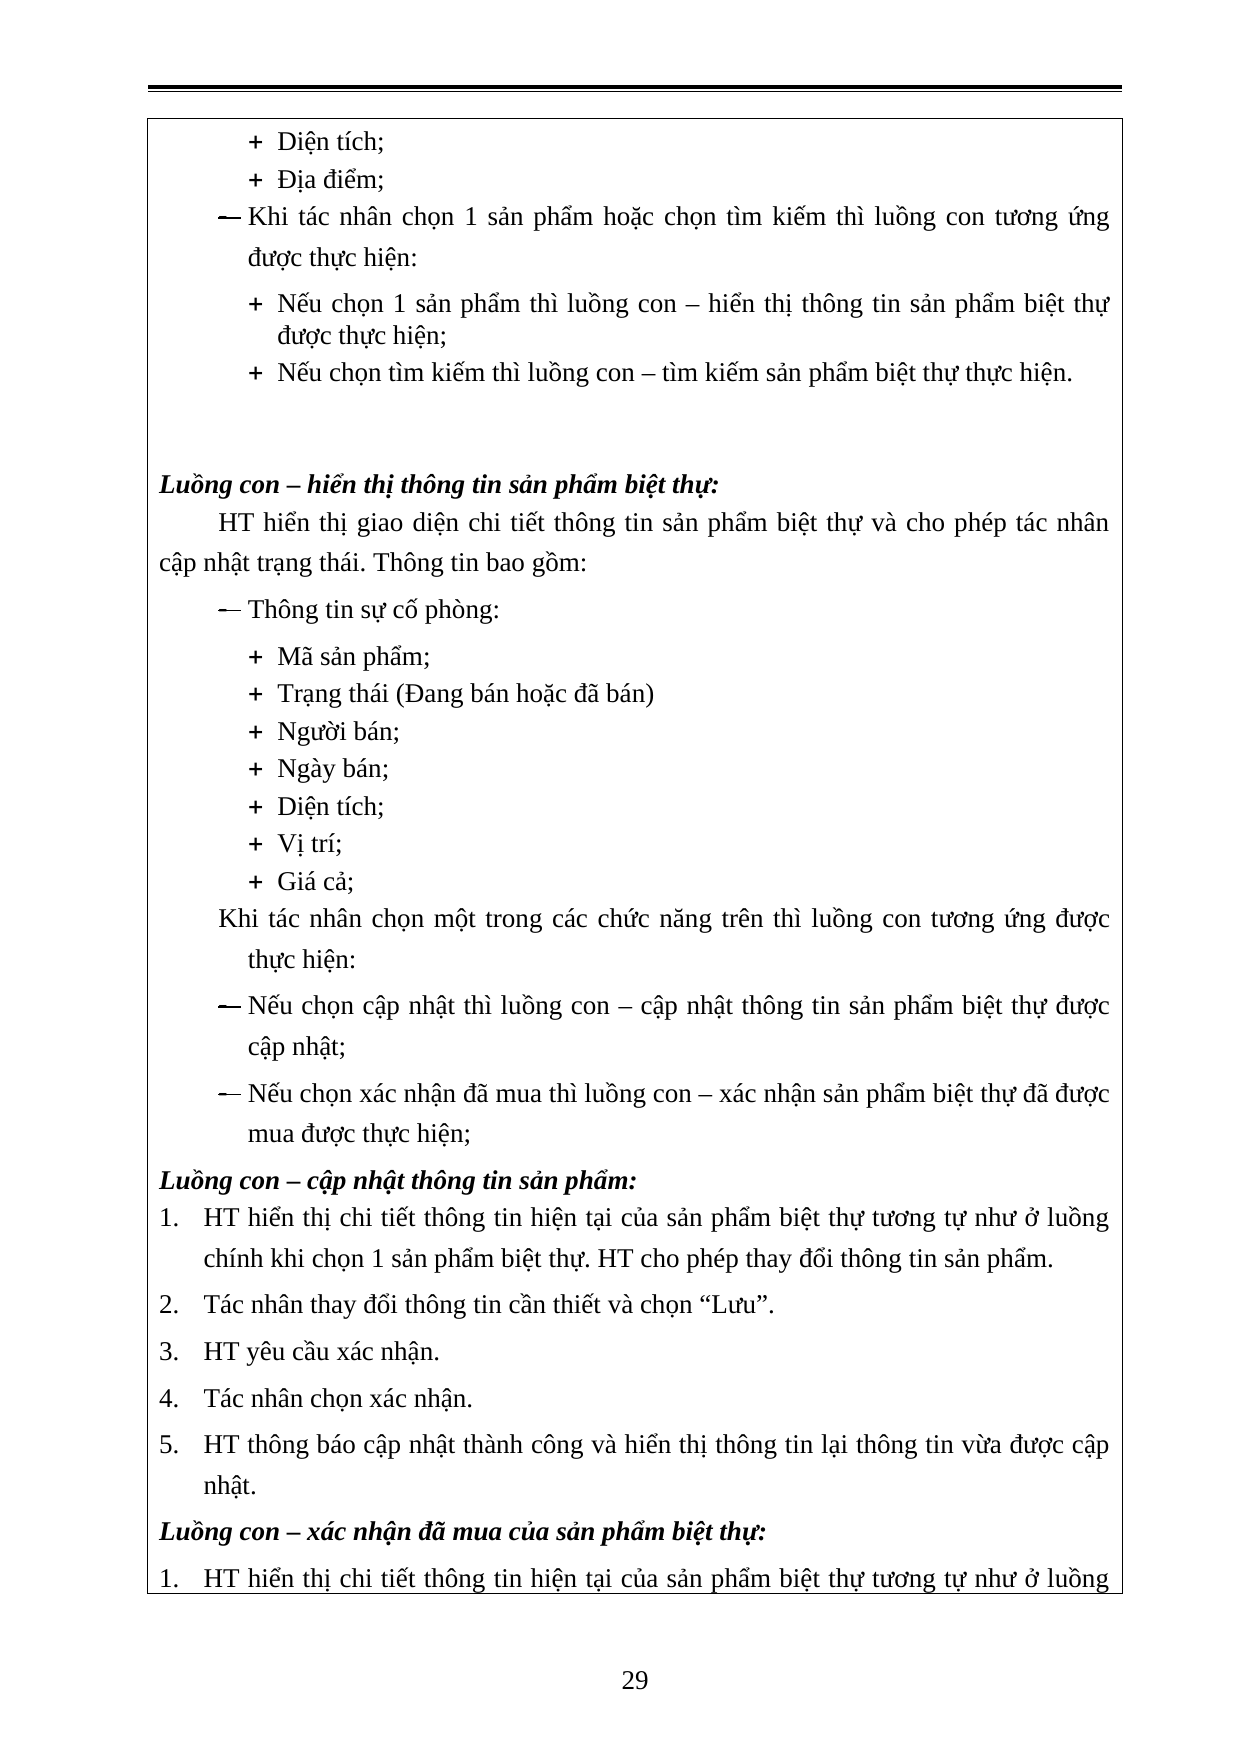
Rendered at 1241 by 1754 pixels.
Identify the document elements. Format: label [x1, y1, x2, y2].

table_cell [148, 119, 1122, 1593]
